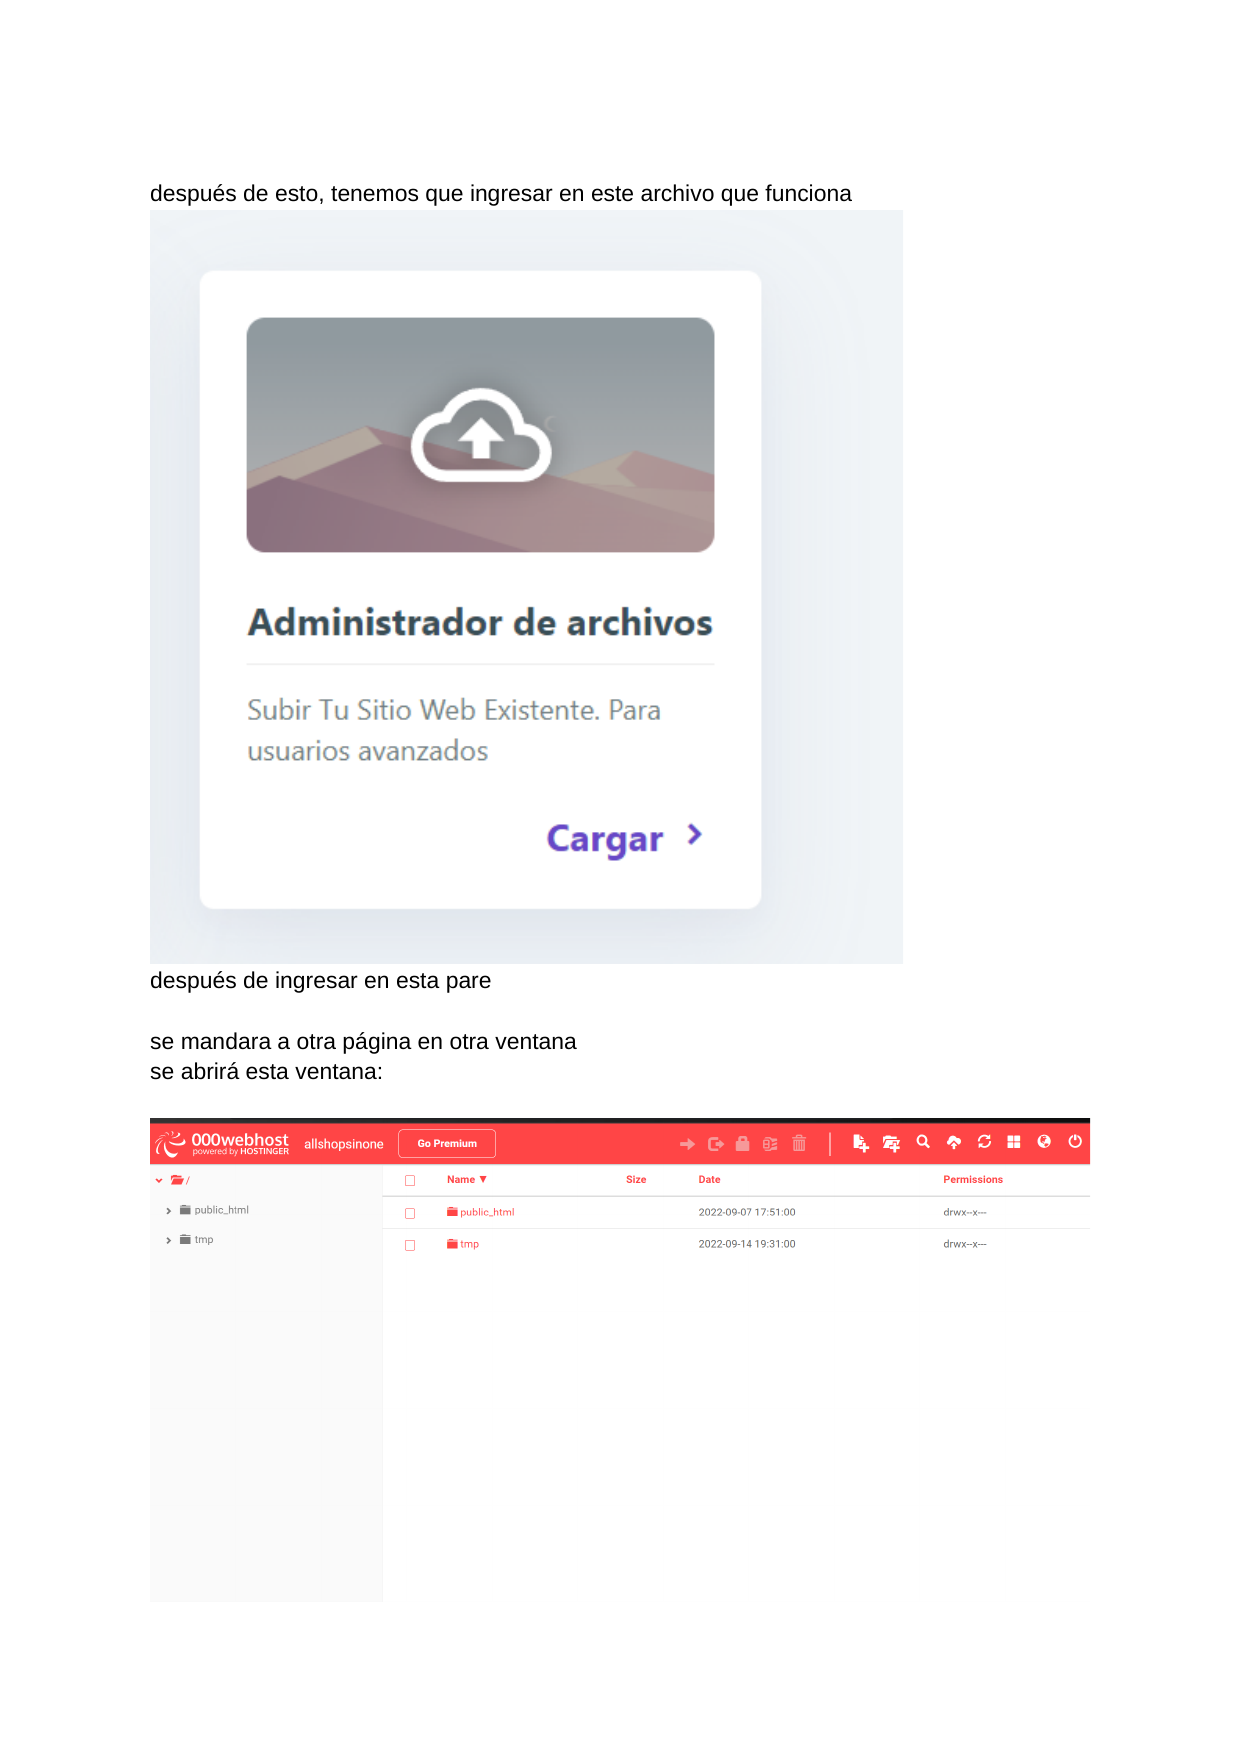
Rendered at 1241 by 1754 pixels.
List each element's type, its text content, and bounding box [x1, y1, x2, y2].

text después de ingresar en esta pare [150, 967, 1090, 994]
text después de esto, tenemos que ingresar en este archivo que funciona [150, 180, 1090, 207]
text se abrirá esta ventana: [150, 1058, 1090, 1084]
picture [150, 210, 904, 964]
text se mandara a otra página en otra ventana [150, 1028, 1090, 1054]
picture [150, 1118, 1091, 1602]
